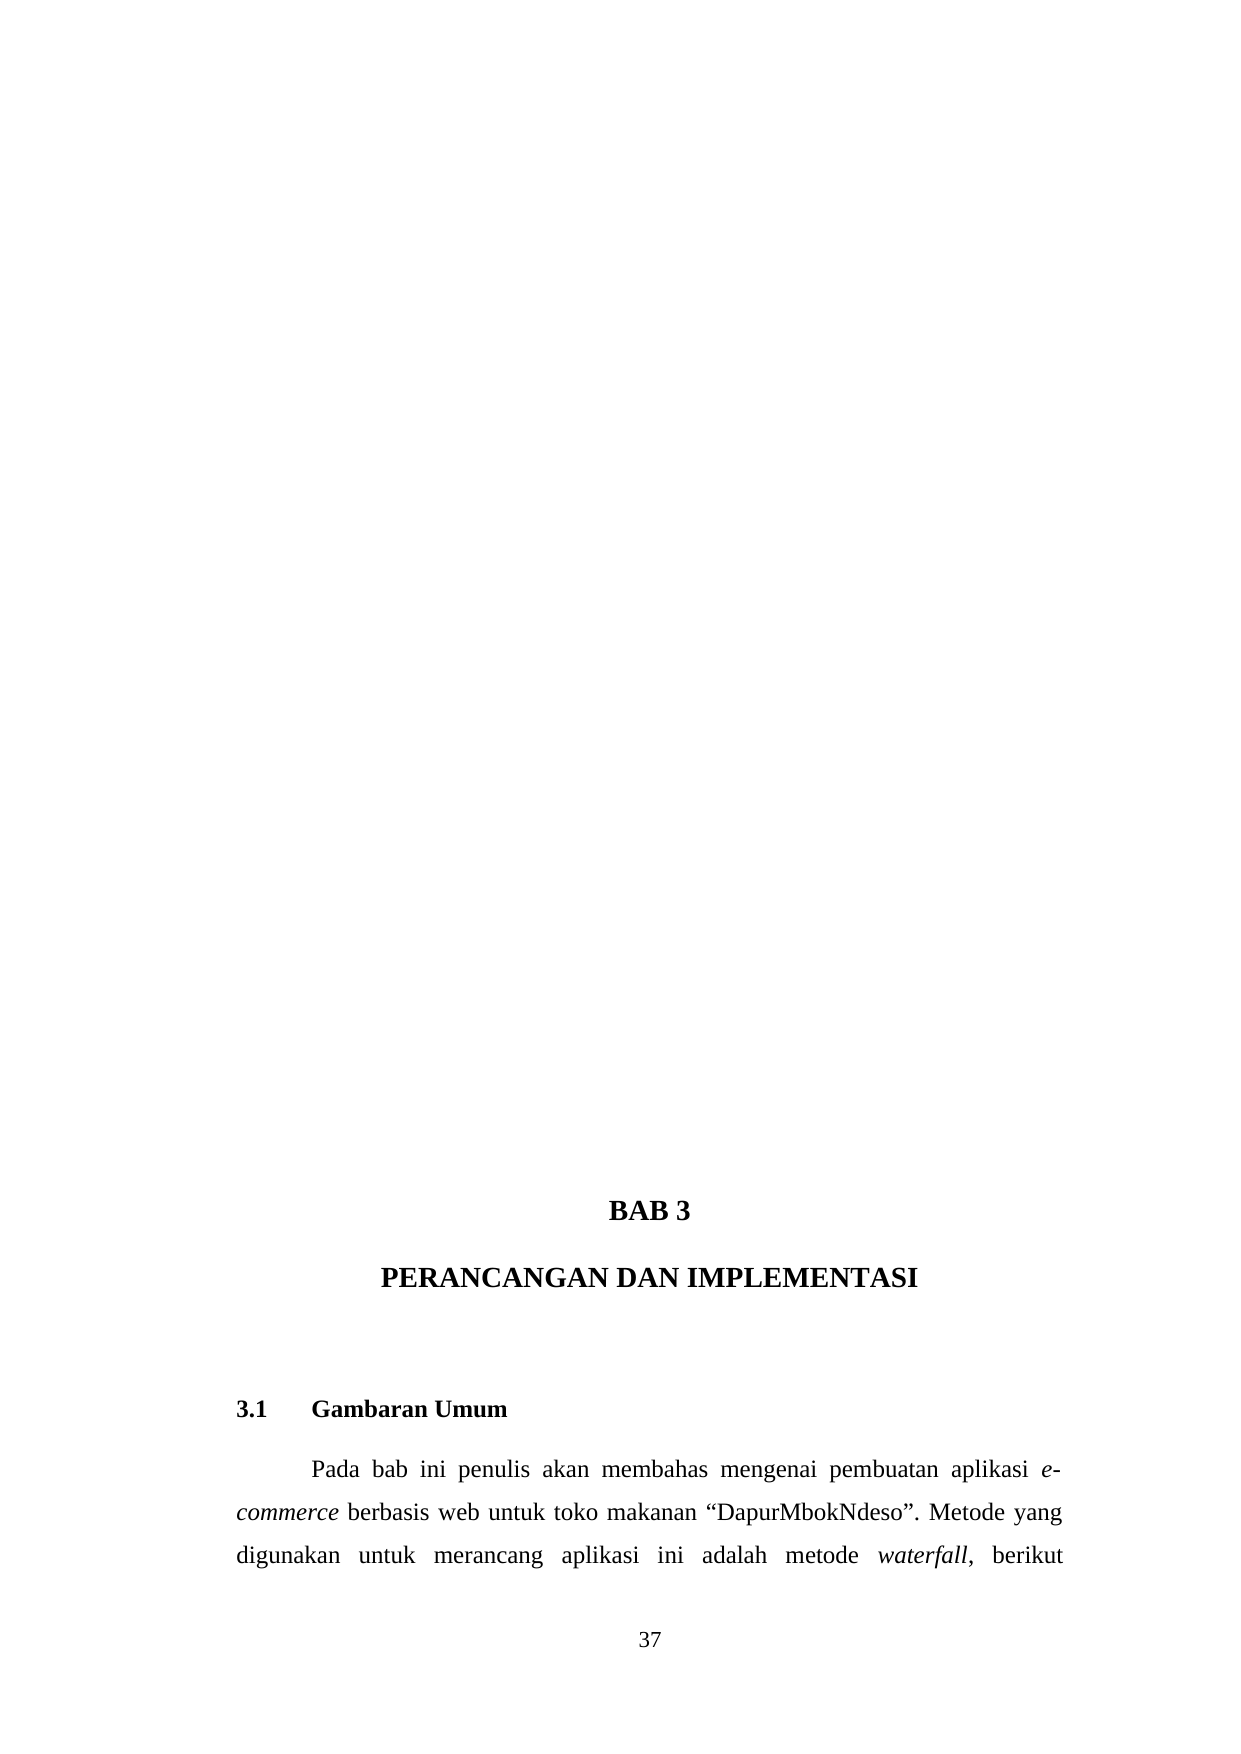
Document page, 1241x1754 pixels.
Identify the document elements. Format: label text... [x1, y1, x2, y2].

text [236, 1454, 1063, 1569]
text 3.1 Gambaran Umum [236, 1394, 1063, 1423]
text BAB 3 [236, 1193, 1063, 1226]
text PERANCANGAN DAN IMPLEMENTASI [236, 1260, 1063, 1293]
